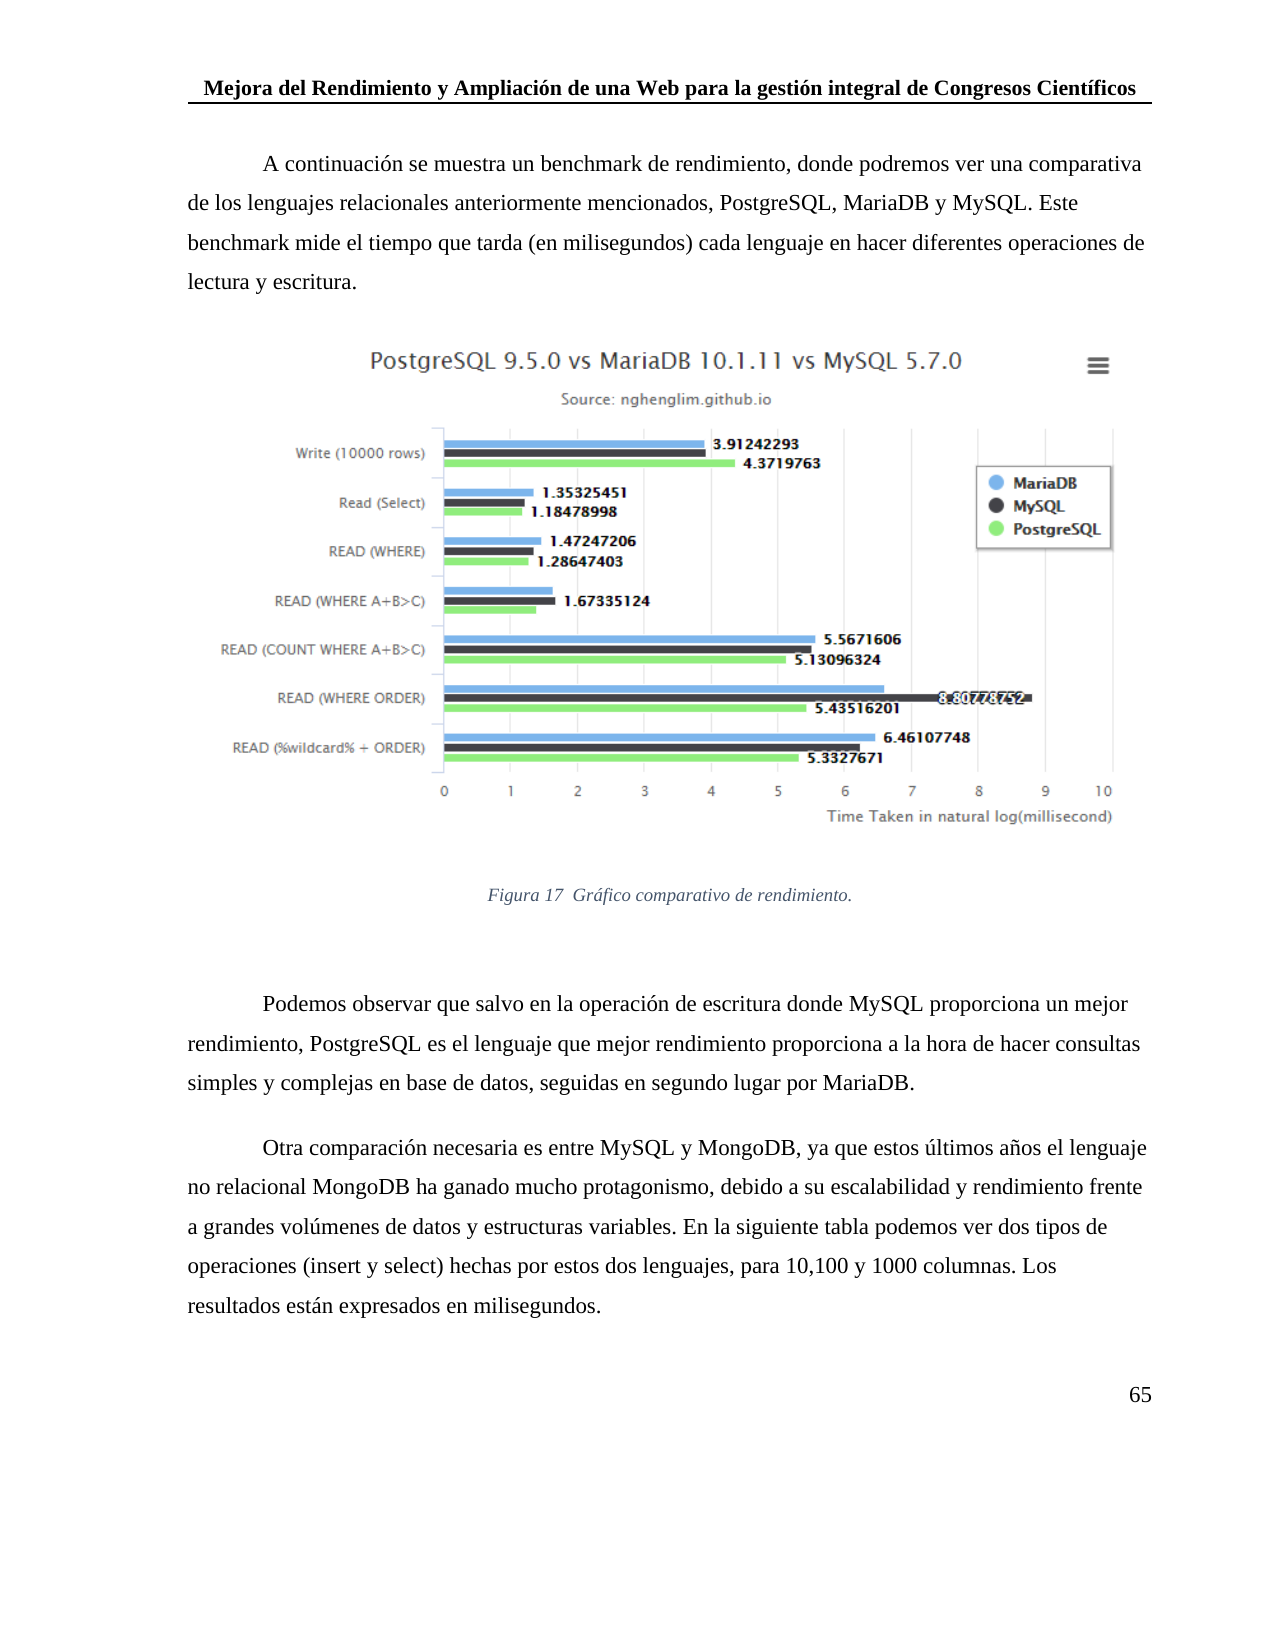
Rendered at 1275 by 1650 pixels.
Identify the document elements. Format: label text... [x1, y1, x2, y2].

text Podemos observar que salvo en la operación de escritura donde MySQL proporciona un mejor rendimiento, PostgreSQL es el lenguaje que mejor rendimiento proporciona a la hora de hacer consultas simples y complejas en base de datos, seguidas en segundo lugar por MariaDB. [187, 990, 1152, 1096]
text A continuación se muestra un benchmark de rendimiento, donde podremos ver una comparativa de los lenguajes relacionales anteriormente mencionados, PostgreSQL, MariaDB y MySQL. Este benchmark mide el tiempo que tarda (en milisegundos) cada lenguaje en hacer diferentes operaciones de lectura y escritura. [187, 150, 1152, 295]
picture [187, 332, 1152, 846]
text Otra comparación necesaria es entre MySQL y MongoDB, ya que estos últimos años el lenguaje no relacional MongoDB ha ganado mucho protagonismo, debido a su escalabilidad y rendimiento frente a grandes volúmenes de datos y estructuras variables. En la siguiente tabla podemos ver dos tipos de operaciones (insert y select) hechas por estos dos lenguajes, para 10,100 y 1000 columnas. Los resultados están expresados en milisegundos. [187, 1134, 1152, 1318]
